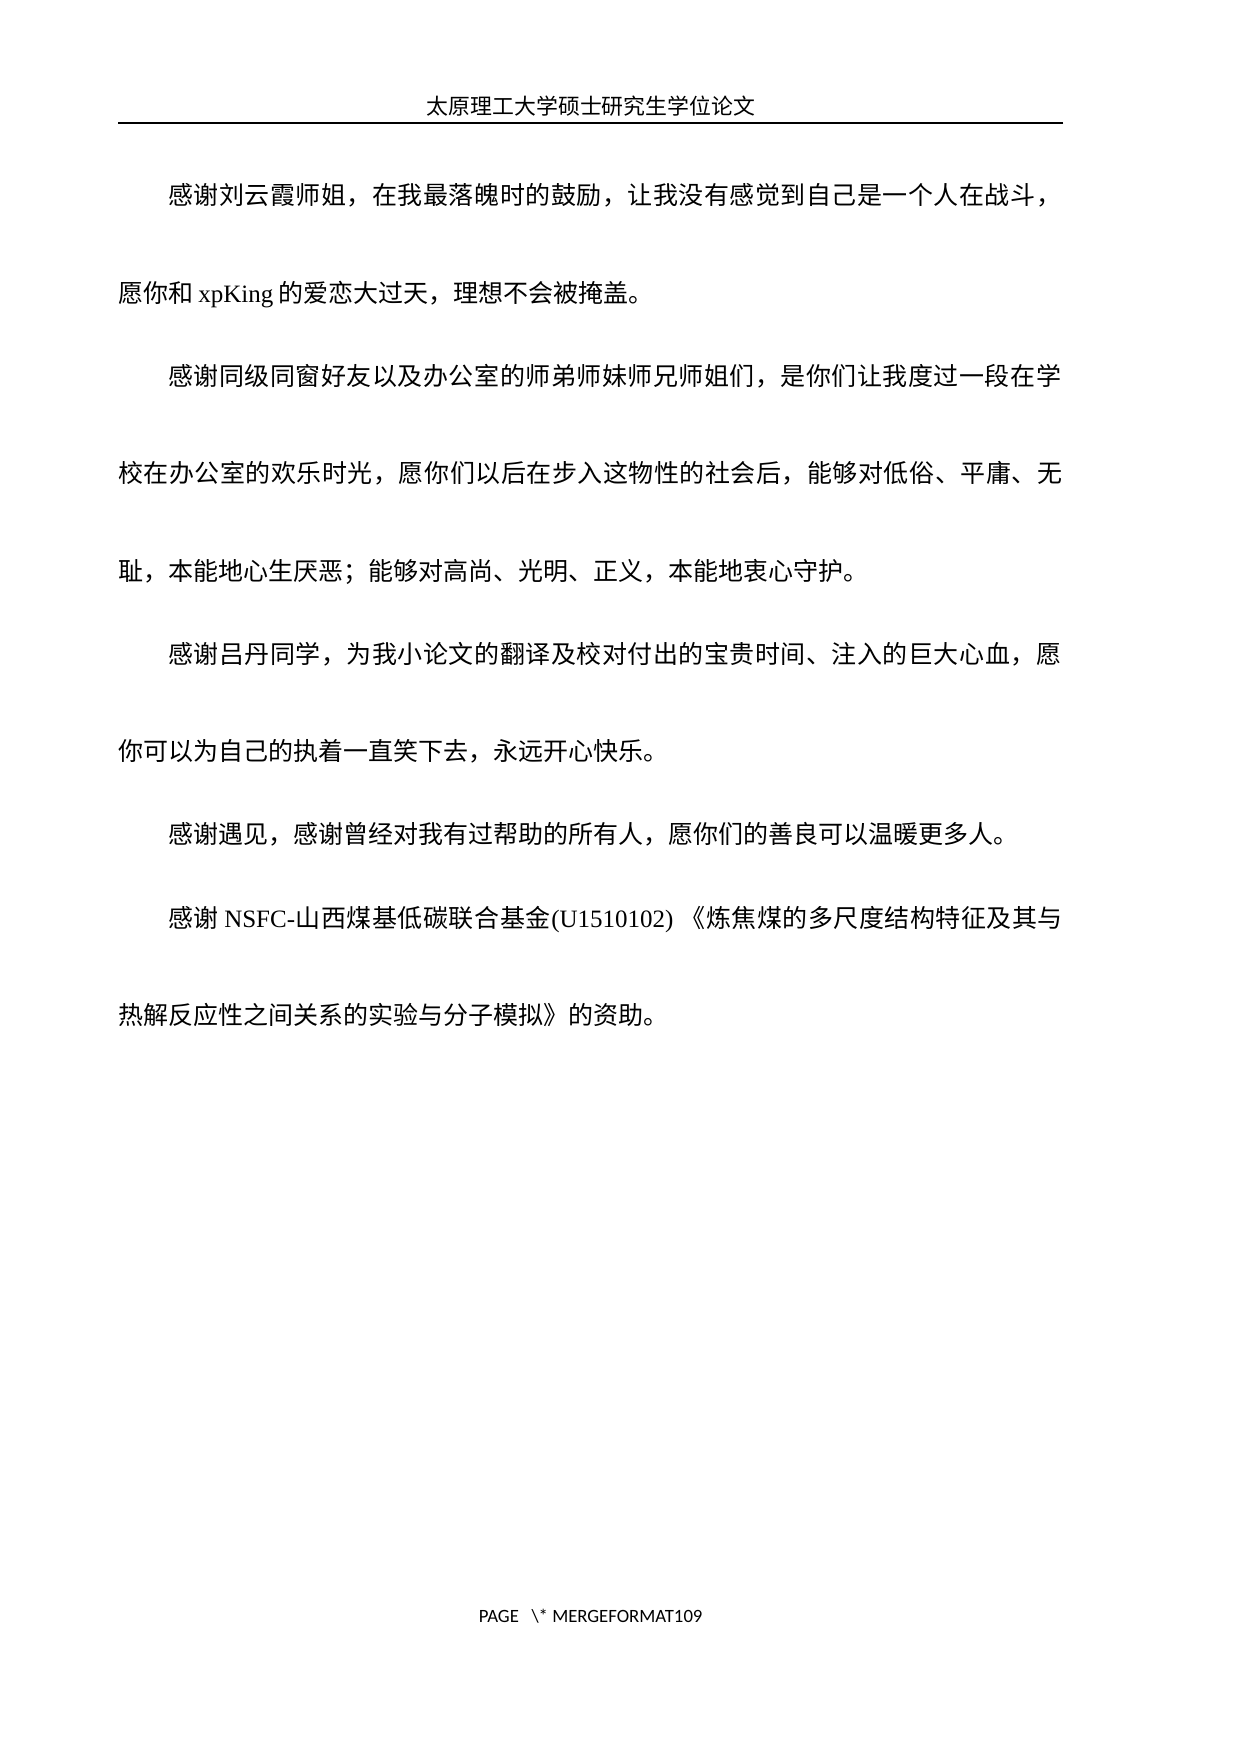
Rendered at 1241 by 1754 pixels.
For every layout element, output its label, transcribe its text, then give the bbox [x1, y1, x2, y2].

text 感谢刘云霞师姐，在我最落魄时的鼓励，让我没有感觉到自己是一个人在战斗，愿你和xpKing的爱恋大过天，理想不会被掩盖。 [118, 161, 1063, 324]
text 感谢同级同窗好友以及办公室的师弟师妹师兄师姐们，是你们让我度过一段在学校在办公室的欢乐时光，愿你们以后在步入这物性的社会后，能够对低俗、平庸、无耻，本能地心生厌恶；能够对高尚、光明、正义，本能地衷心守护。 [118, 342, 1063, 454]
text 感谢同级同窗好友以及办公室的师弟师妹师兄师姐们，是你们让我度过一段在学校在办公室的欢乐时光，愿你们以后在步入这物性的社会后，能够对低俗、平庸、无耻，本能地心生厌恶；能够对高尚、光明、正义，本能地衷心守护。 [118, 490, 1063, 602]
text 感谢遇见，感谢曾经对我有过帮助的所有人，愿你们的善良可以温暖更多人。 [118, 801, 1063, 866]
text 感谢吕丹同学，为我小论文的翻译及校对付出的宝贵时间、注入的巨大心血，愿你可以为自己的执着一直笑下去，永远开心快乐。 [118, 620, 1063, 782]
text 感谢NSFC-山西煤基低碳联合基金(U1510102) 《炼焦煤的多尺度结构特征及其与热解反应性之间关系的实验与分子模拟》的资助。 [118, 884, 1063, 1046]
